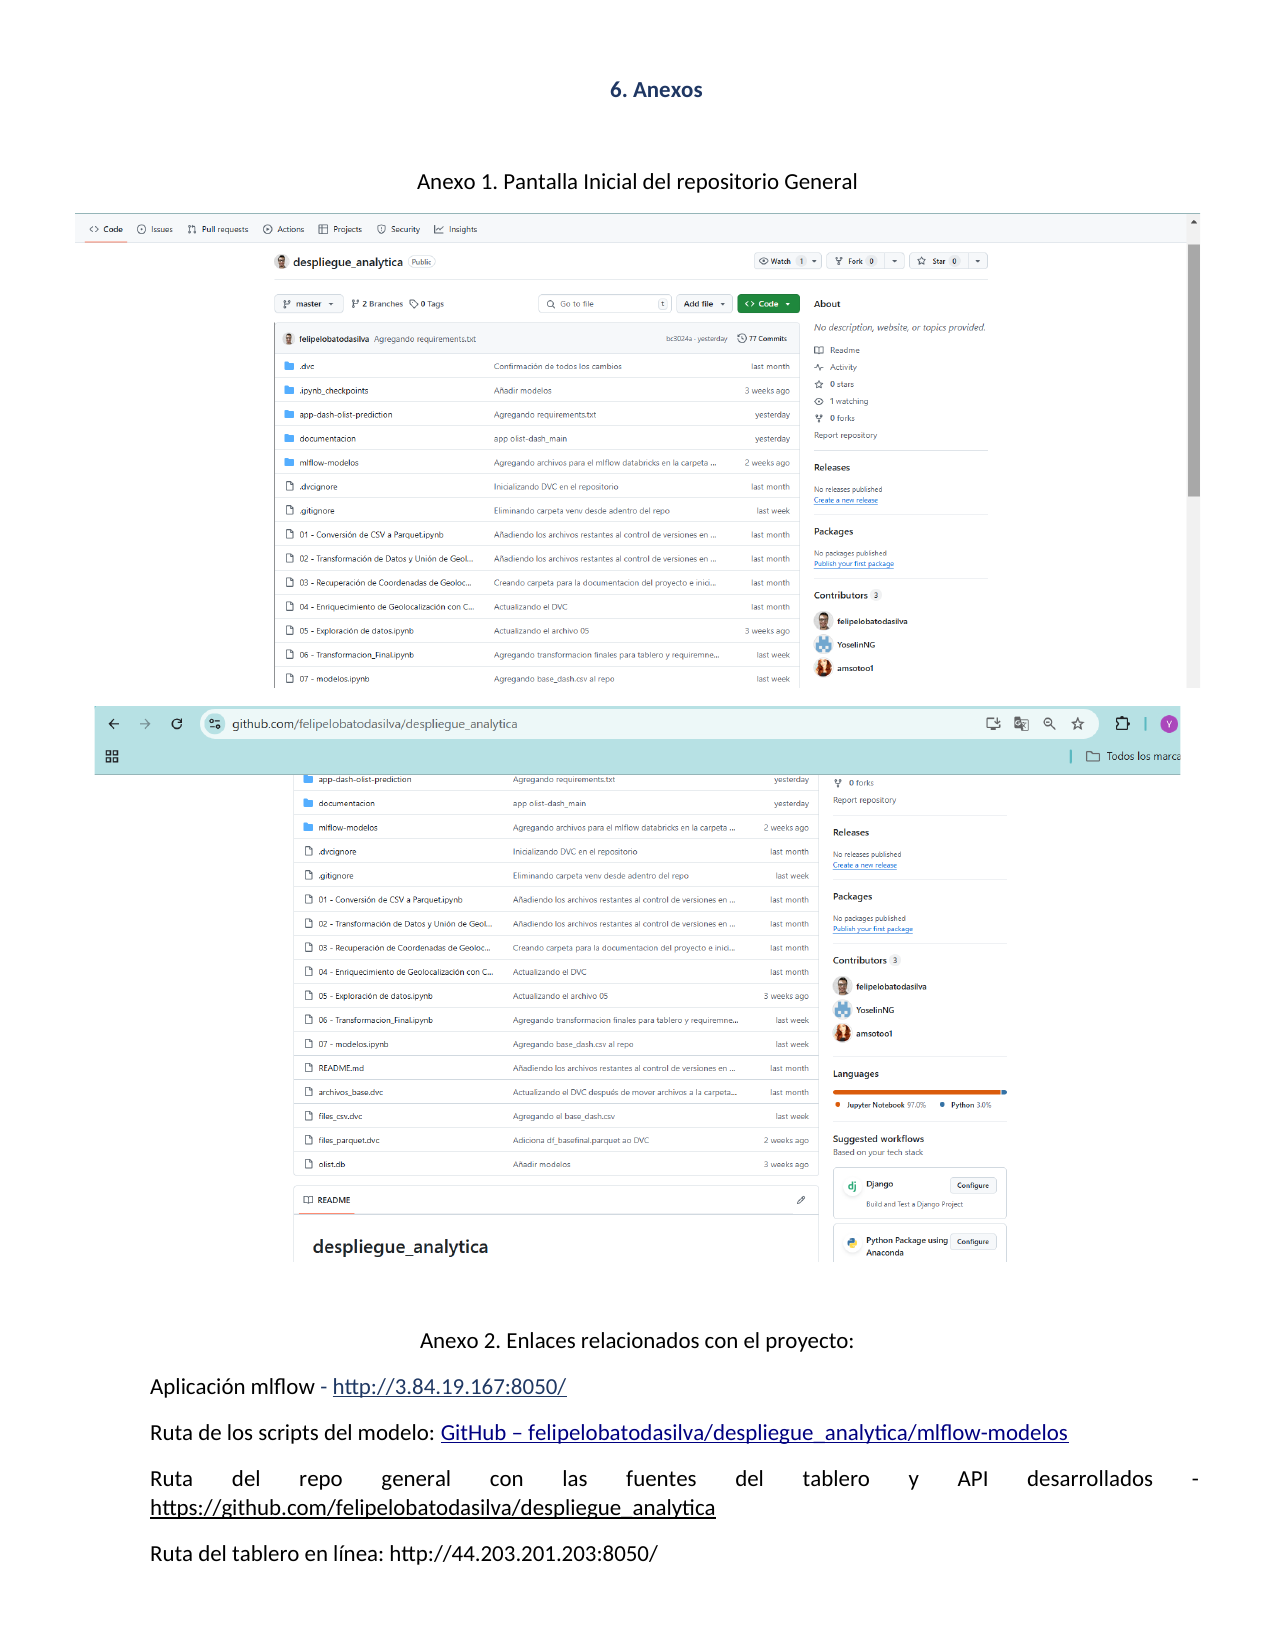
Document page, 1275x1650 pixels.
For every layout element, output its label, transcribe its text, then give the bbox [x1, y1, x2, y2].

picture [75, 213, 1200, 688]
text Ruta del tablero en línea: http://44.203.201.203:8050/ [150, 1539, 1200, 1567]
text Ruta de los scripts del modelo: GitHub – felipelobatodasilva/despliegue_analytica/mlflow-modelos [150, 1418, 1200, 1446]
text Anexo 1. Pantalla Inicial del repositorio General [75, 167, 1200, 195]
text Anexo 2. Enlaces relacionados con el proyecto: [75, 1326, 1200, 1354]
picture [94, 706, 1181, 1262]
text Aplicación mlflow - http://3.84.19.167:8050/ [150, 1372, 1200, 1400]
text Ruta del repo general con las fuentes del tablero y API desarrollados - https://github.com/felipelobatodasilva/despliegue_analytica [150, 1464, 1200, 1521]
list 6. Anexos [112, 75, 1200, 103]
